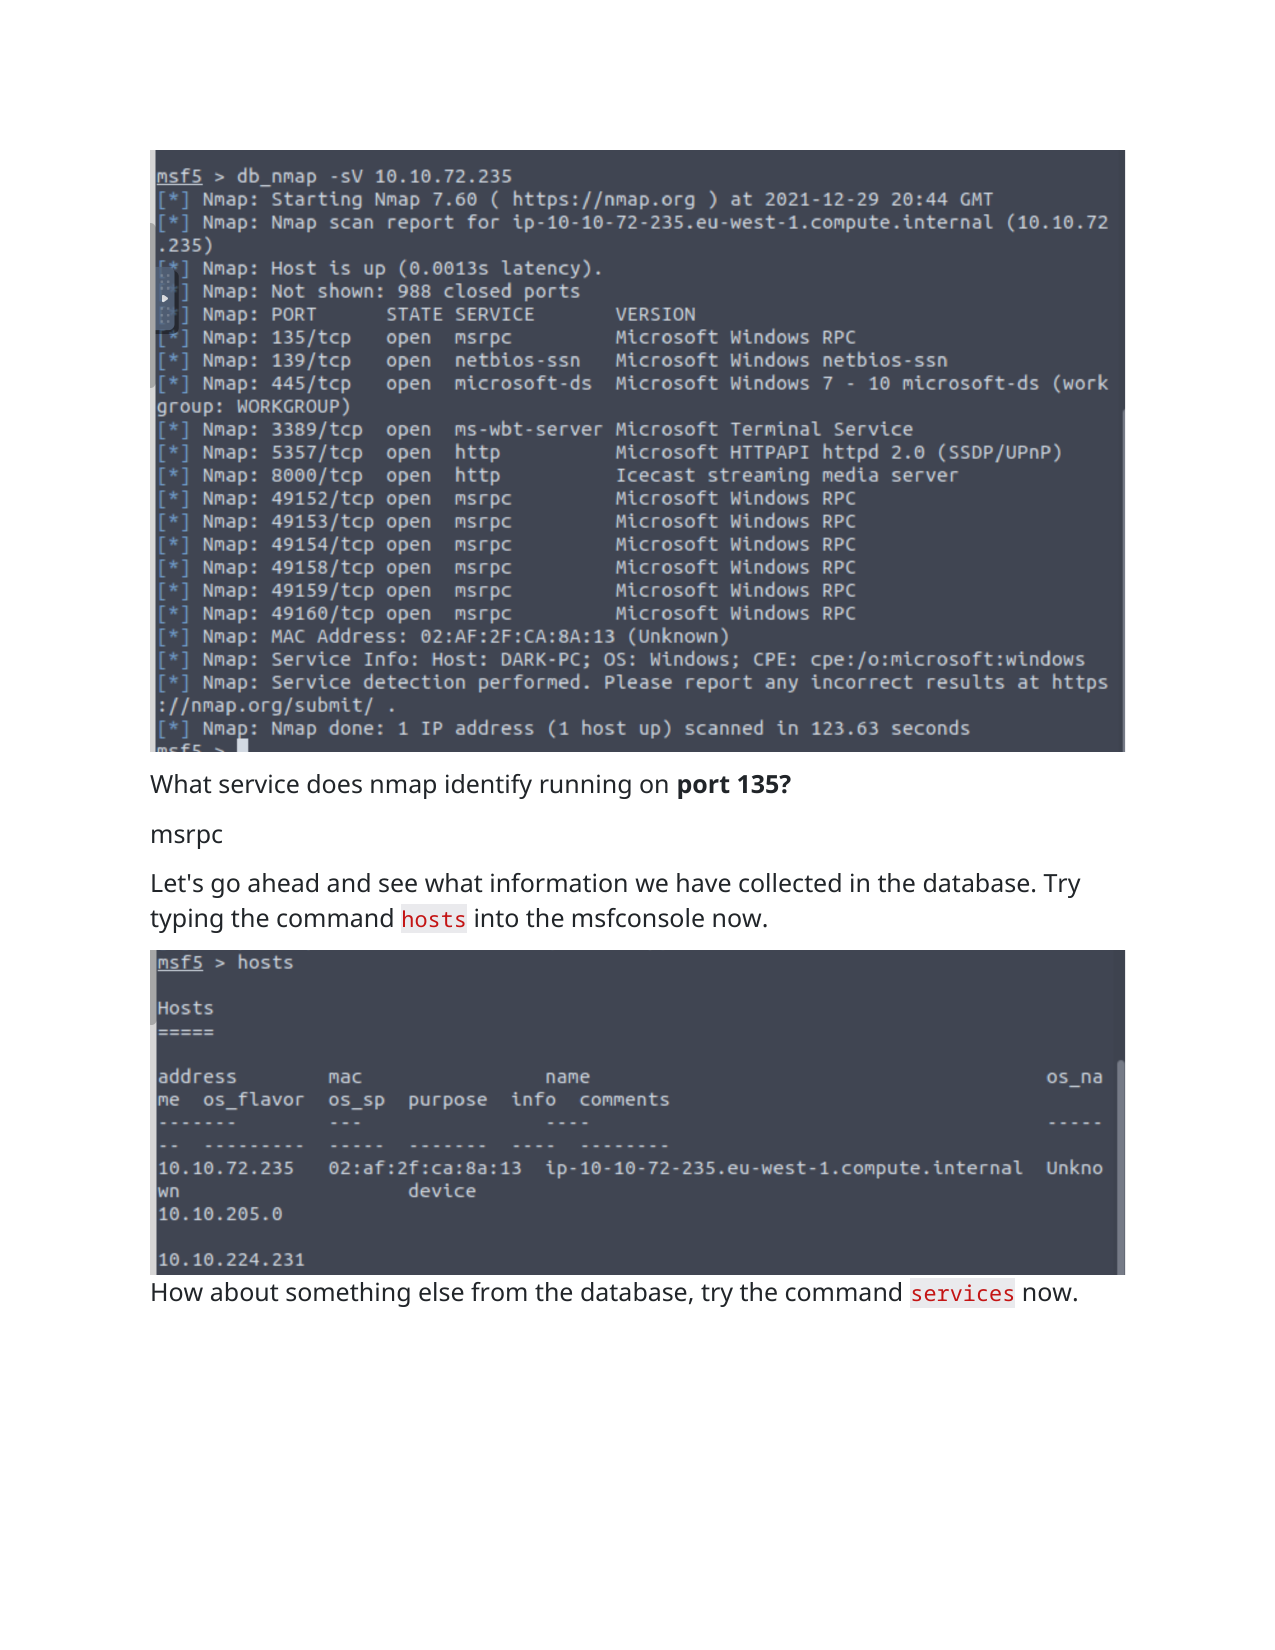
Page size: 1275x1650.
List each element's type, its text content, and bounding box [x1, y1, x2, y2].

picture [150, 950, 1125, 1275]
text Let's go ahead and see what information we have collected in the database. Try typing the command hosts into the msfconsole now. [150, 866, 1125, 934]
text What service does nmap identify running on port 135? [150, 767, 1125, 801]
text msrpc [150, 816, 1125, 851]
text How about something else from the database, try the command services now. [150, 1275, 1125, 1309]
picture [150, 150, 1125, 752]
